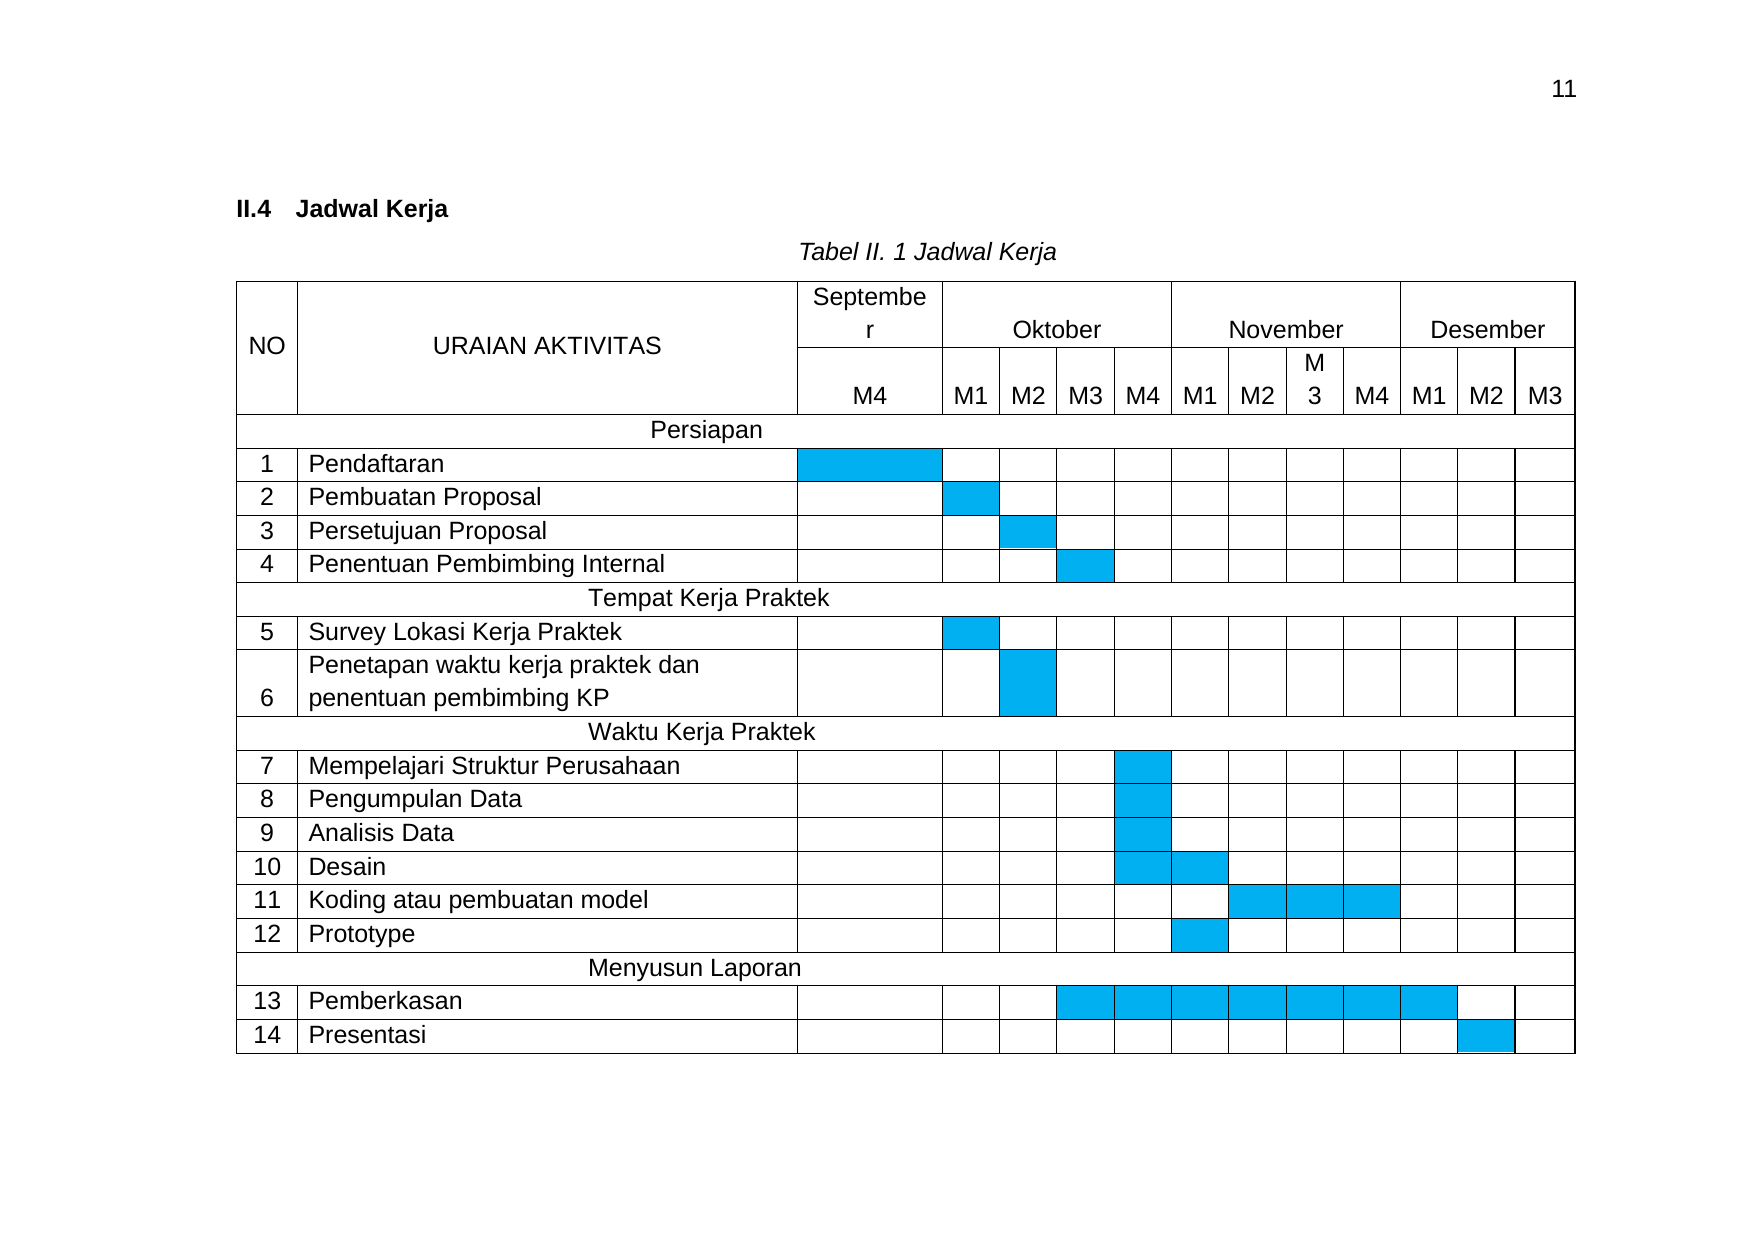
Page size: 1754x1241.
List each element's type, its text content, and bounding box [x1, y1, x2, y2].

table_cell [1516, 986, 1574, 1019]
table_cell 7 [237, 751, 297, 783]
table_cell [1057, 650, 1114, 716]
table_cell [798, 986, 942, 1019]
table_cell [1516, 650, 1574, 716]
table_cell Koding atau pembuatan model [298, 885, 797, 918]
table_cell [1458, 751, 1514, 783]
table_cell [1229, 986, 1286, 1019]
table_cell [1172, 885, 1228, 918]
table_cell [798, 784, 942, 817]
table_cell [1057, 885, 1114, 918]
table_cell [1057, 482, 1114, 515]
table_cell [1115, 751, 1171, 783]
table_cell [1458, 617, 1514, 649]
table_cell [1287, 784, 1343, 817]
table_cell [1115, 818, 1171, 851]
table_cell [1172, 919, 1228, 952]
table_cell [1057, 852, 1114, 884]
table_cell [1115, 482, 1171, 515]
table_cell [1516, 852, 1574, 884]
table_cell [1000, 818, 1056, 851]
table_cell [1229, 1020, 1286, 1052]
table_cell M4 [1344, 348, 1400, 414]
table_cell [1057, 617, 1114, 649]
table_cell Penetapan waktu kerja praktek dan penentuan pembimbing KP [298, 650, 797, 716]
table_cell [1115, 852, 1171, 884]
table_cell [1287, 818, 1343, 851]
table_cell 10 [237, 852, 297, 884]
table_cell [1287, 617, 1343, 649]
table_header Oktober [943, 282, 1171, 347]
table_cell [943, 885, 999, 918]
table_cell [943, 1020, 999, 1052]
table_cell Menyusun Laporan [237, 953, 1574, 985]
table_cell [1458, 885, 1514, 918]
table_header URAIAN AKTIVITAS [298, 282, 797, 414]
table_cell [1458, 818, 1514, 851]
table_cell [1057, 986, 1114, 1019]
table_cell Presentasi [298, 1020, 797, 1052]
table_cell [1344, 986, 1400, 1019]
table_cell [1172, 784, 1228, 817]
table_cell [1000, 784, 1056, 817]
table_cell [1057, 919, 1114, 952]
table_cell [1000, 986, 1056, 1019]
table_cell [1172, 1020, 1228, 1052]
table_cell [798, 516, 942, 548]
table_cell [943, 784, 999, 817]
table_cell [1458, 516, 1514, 548]
table_cell [1458, 650, 1514, 716]
table_cell Waktu Kerja Praktek [237, 717, 1574, 750]
table_cell [1516, 1020, 1574, 1052]
table_cell [1458, 784, 1514, 817]
table_cell [1115, 919, 1171, 952]
table_cell [1287, 751, 1343, 783]
table_cell [1344, 784, 1400, 817]
table_cell [1057, 449, 1114, 481]
table_cell [943, 751, 999, 783]
table_cell [1115, 550, 1171, 582]
table_header November [1172, 282, 1400, 347]
table_cell [1000, 449, 1056, 481]
table_cell [1401, 986, 1457, 1019]
table_cell [1287, 986, 1343, 1019]
table_cell [1057, 1020, 1114, 1052]
table_cell [1458, 449, 1514, 481]
table_cell [798, 482, 942, 515]
table_cell [1287, 482, 1343, 515]
table_cell [1344, 482, 1400, 515]
table_cell [1401, 516, 1457, 548]
table_cell 2 [237, 482, 297, 515]
table_cell [1401, 617, 1457, 649]
table_cell [943, 617, 999, 649]
table_cell Pendaftaran [298, 449, 797, 481]
table_header Desember [1401, 282, 1574, 347]
table_cell [1516, 751, 1574, 783]
table_cell M2 [1000, 348, 1056, 414]
table_cell [1401, 885, 1457, 918]
table_cell [1516, 818, 1574, 851]
table_cell M3 [1057, 348, 1114, 414]
table_cell [943, 550, 999, 582]
table_cell [1229, 482, 1286, 515]
table_cell [1401, 784, 1457, 817]
table_cell [1287, 516, 1343, 548]
table_cell [1000, 885, 1056, 918]
table_cell [1516, 784, 1574, 817]
table_cell [1344, 751, 1400, 783]
table_cell [1458, 986, 1514, 1019]
table_cell [1229, 852, 1286, 884]
table_cell M2 [1229, 348, 1286, 414]
table_cell [1344, 1020, 1400, 1052]
table_cell [1516, 885, 1574, 918]
table_cell M1 [1172, 348, 1228, 414]
table_cell 3 [237, 516, 297, 548]
table_cell [1000, 650, 1056, 716]
table_cell [1287, 852, 1343, 884]
table_cell [943, 516, 999, 548]
table_cell [1401, 482, 1457, 515]
table_cell [943, 449, 999, 481]
table_cell [1000, 550, 1056, 582]
table_cell [1229, 751, 1286, 783]
table_cell M4 [798, 348, 942, 414]
table_cell [1458, 1020, 1514, 1052]
table_cell [1000, 482, 1056, 515]
table_cell [1115, 1020, 1171, 1052]
table_cell [1115, 516, 1171, 548]
table_cell Survey Lokasi Kerja Praktek [298, 617, 797, 649]
table_cell [1000, 751, 1056, 783]
table_cell [798, 449, 942, 481]
table_cell [1344, 617, 1400, 649]
table_cell [943, 818, 999, 851]
table_cell [1229, 449, 1286, 481]
table_cell Mempelajari Struktur Perusahaan [298, 751, 797, 783]
table_cell [1287, 885, 1343, 918]
table_cell [1000, 919, 1056, 952]
table_cell [1229, 784, 1286, 817]
table_cell Pemberkasan [298, 986, 797, 1019]
table_cell [1115, 617, 1171, 649]
table_cell [1172, 751, 1228, 783]
subtitle Jadwal Kerja [236, 194, 1577, 223]
table_cell Persetujuan Proposal [298, 516, 797, 548]
table_cell [1401, 751, 1457, 783]
table_cell [1516, 617, 1574, 649]
table_cell [1172, 650, 1228, 716]
table_cell Pengumpulan Data [298, 784, 797, 817]
table_cell [1172, 550, 1228, 582]
table_cell [1057, 516, 1114, 548]
table_cell [1287, 919, 1343, 952]
table_cell [1057, 818, 1114, 851]
table_cell [798, 919, 942, 952]
table_cell [1115, 986, 1171, 1019]
table_cell [1229, 818, 1286, 851]
table_cell [1287, 650, 1343, 716]
table_cell [1458, 550, 1514, 582]
table_cell [798, 818, 942, 851]
table_cell Penentuan Pembimbing Internal [298, 550, 797, 582]
table_cell [1229, 919, 1286, 952]
table_cell Persiapan [237, 415, 1574, 447]
table_cell [1287, 449, 1343, 481]
table_cell Desain [298, 852, 797, 884]
table_cell [798, 550, 942, 582]
table_cell 13 [237, 986, 297, 1019]
table_cell [1057, 550, 1114, 582]
table_cell 1 [237, 449, 297, 481]
table_cell [1115, 784, 1171, 817]
table_cell 5 [237, 617, 297, 649]
table_cell [798, 650, 942, 716]
table_cell [1287, 1020, 1343, 1052]
table_cell [1458, 852, 1514, 884]
table_cell [1516, 516, 1574, 548]
table_cell Prototype [298, 919, 797, 952]
table_cell M1 [943, 348, 999, 414]
table_cell [1344, 550, 1400, 582]
table_cell [943, 482, 999, 515]
table_cell Analisis Data [298, 818, 797, 851]
table_cell M4 [1115, 348, 1171, 414]
table_cell [1401, 550, 1457, 582]
table_cell 8 [237, 784, 297, 817]
table_cell [1172, 852, 1228, 884]
table_cell [1115, 449, 1171, 481]
table_cell 4 [237, 550, 297, 582]
table_cell [1344, 516, 1400, 548]
table_cell [1516, 449, 1574, 481]
table_cell [1172, 449, 1228, 481]
table_cell [1344, 650, 1400, 716]
table_cell [1401, 650, 1457, 716]
table_cell [1516, 919, 1574, 952]
table_cell Pembuatan Proposal [298, 482, 797, 515]
table_cell [1401, 852, 1457, 884]
table_cell Tempat Kerja Praktek [237, 583, 1574, 616]
table_cell 12 [237, 919, 297, 952]
table_cell [1516, 550, 1574, 582]
table_cell [798, 1020, 942, 1052]
table_cell [1458, 482, 1514, 515]
table_cell [1344, 449, 1400, 481]
table_cell [1229, 650, 1286, 716]
table_cell [1516, 482, 1574, 515]
table_cell [1287, 550, 1343, 582]
table_cell [1401, 919, 1457, 952]
table_cell [1172, 482, 1228, 515]
table_cell [798, 617, 942, 649]
table_cell [1000, 516, 1056, 548]
table_cell [1229, 550, 1286, 582]
table_cell [943, 852, 999, 884]
table_cell [1401, 818, 1457, 851]
table_cell [1115, 885, 1171, 918]
table_cell [1344, 852, 1400, 884]
table_cell [1057, 784, 1114, 817]
table_cell [1229, 516, 1286, 548]
table_cell [1401, 1020, 1457, 1052]
table_cell [1172, 986, 1228, 1019]
table_cell 6 [237, 650, 297, 716]
table_header NO [237, 282, 297, 414]
table_cell [1344, 885, 1400, 918]
table_cell M2 [1458, 348, 1514, 414]
table_cell [798, 751, 942, 783]
table_cell [943, 919, 999, 952]
table_cell [798, 852, 942, 884]
table_cell M1 [1401, 348, 1457, 414]
table_cell [1000, 617, 1056, 649]
table_cell [1344, 818, 1400, 851]
table_cell [943, 650, 999, 716]
table_cell [1057, 751, 1114, 783]
table_cell [943, 986, 999, 1019]
table_cell [1229, 885, 1286, 918]
table_cell [798, 885, 942, 918]
table_cell [1172, 617, 1228, 649]
table_cell 14 [237, 1020, 297, 1052]
table_cell M3 [1516, 348, 1574, 414]
table_cell [1458, 919, 1514, 952]
table_cell [1172, 516, 1228, 548]
table_cell [1115, 650, 1171, 716]
table_cell 11 [237, 885, 297, 918]
table_cell 9 [237, 818, 297, 851]
table_cell [1401, 449, 1457, 481]
table_header September [798, 282, 942, 347]
table_cell [1229, 617, 1286, 649]
table_cell [1172, 818, 1228, 851]
table_cell M3 [1287, 348, 1343, 414]
table_cell [1000, 852, 1056, 884]
table_cell [1000, 1020, 1056, 1052]
table_cell [1344, 919, 1400, 952]
